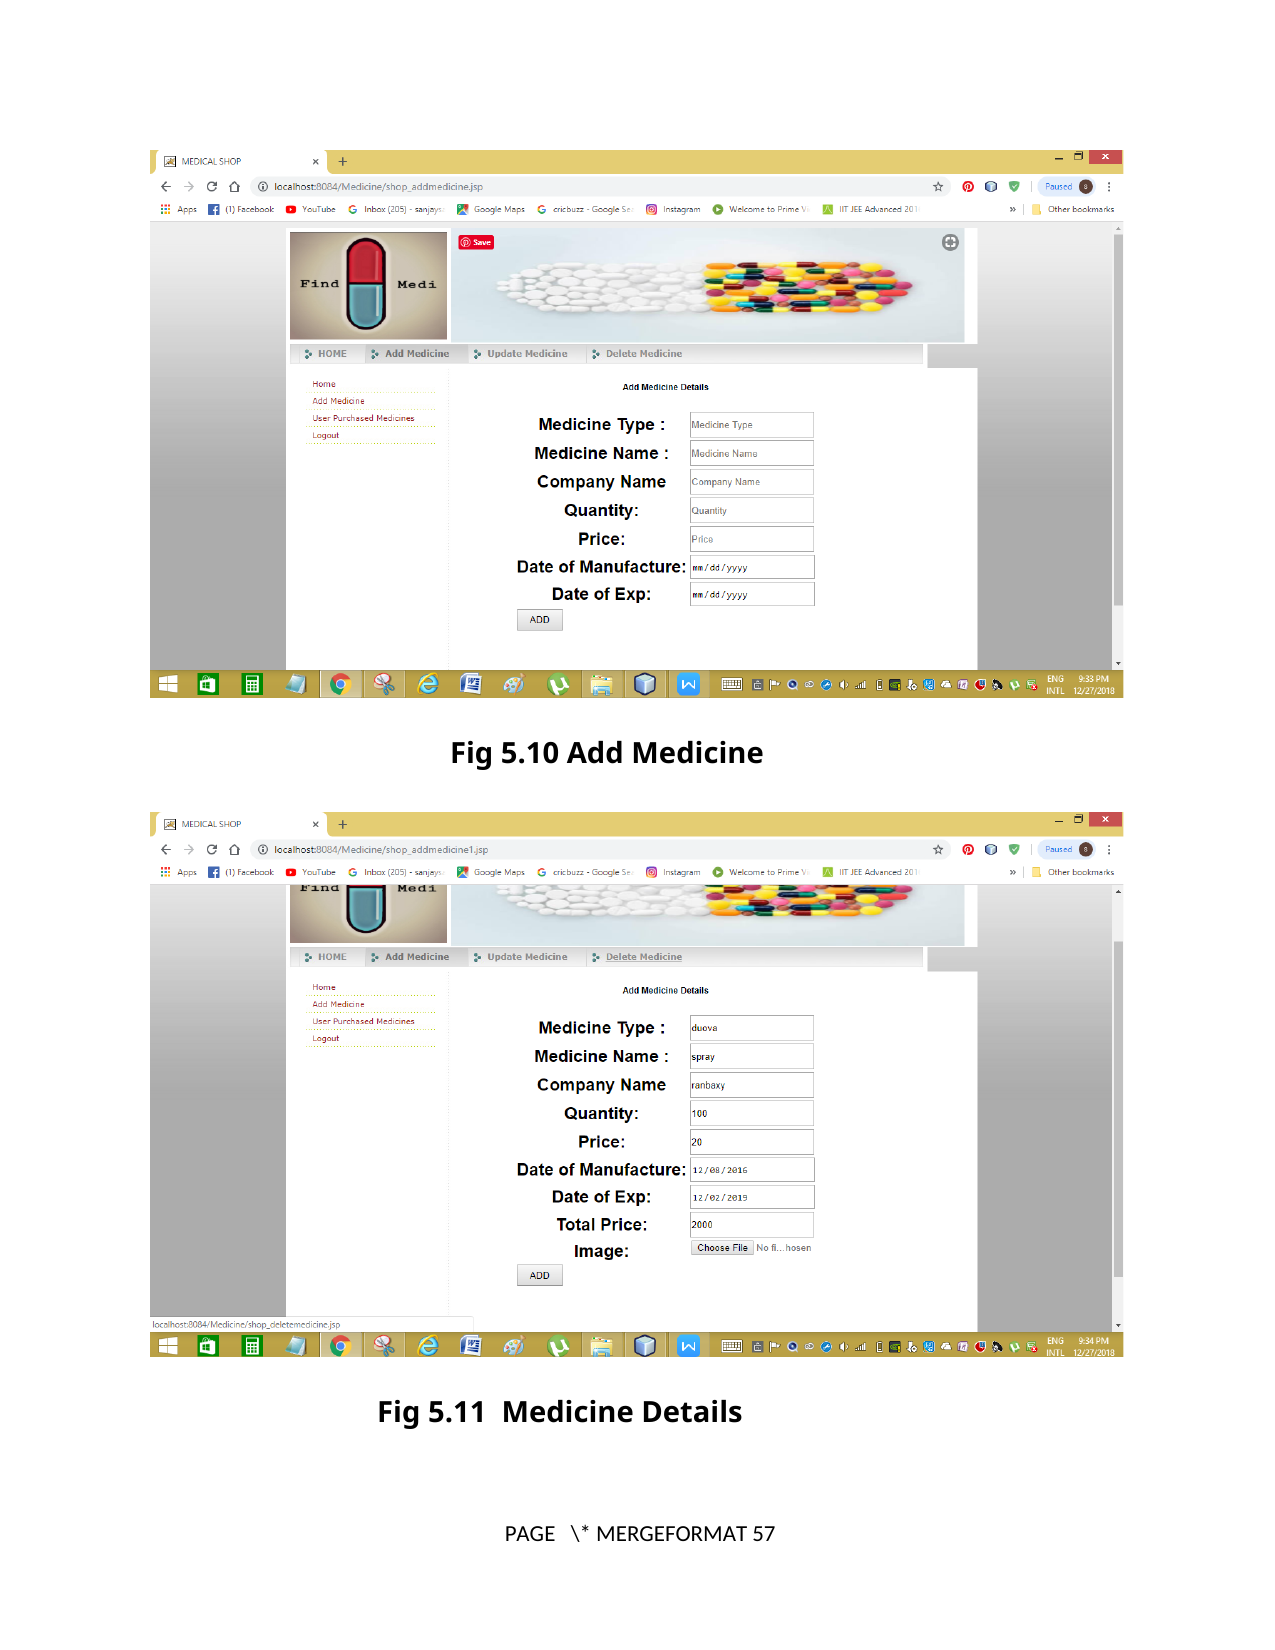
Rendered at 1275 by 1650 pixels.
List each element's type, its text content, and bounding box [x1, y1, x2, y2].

picture [150, 812, 1124, 1357]
text Fig 5.10 Add Medicine [375, 732, 1125, 772]
text Fig 5.11 Medicine Details [150, 1392, 1125, 1431]
picture [150, 150, 1124, 698]
